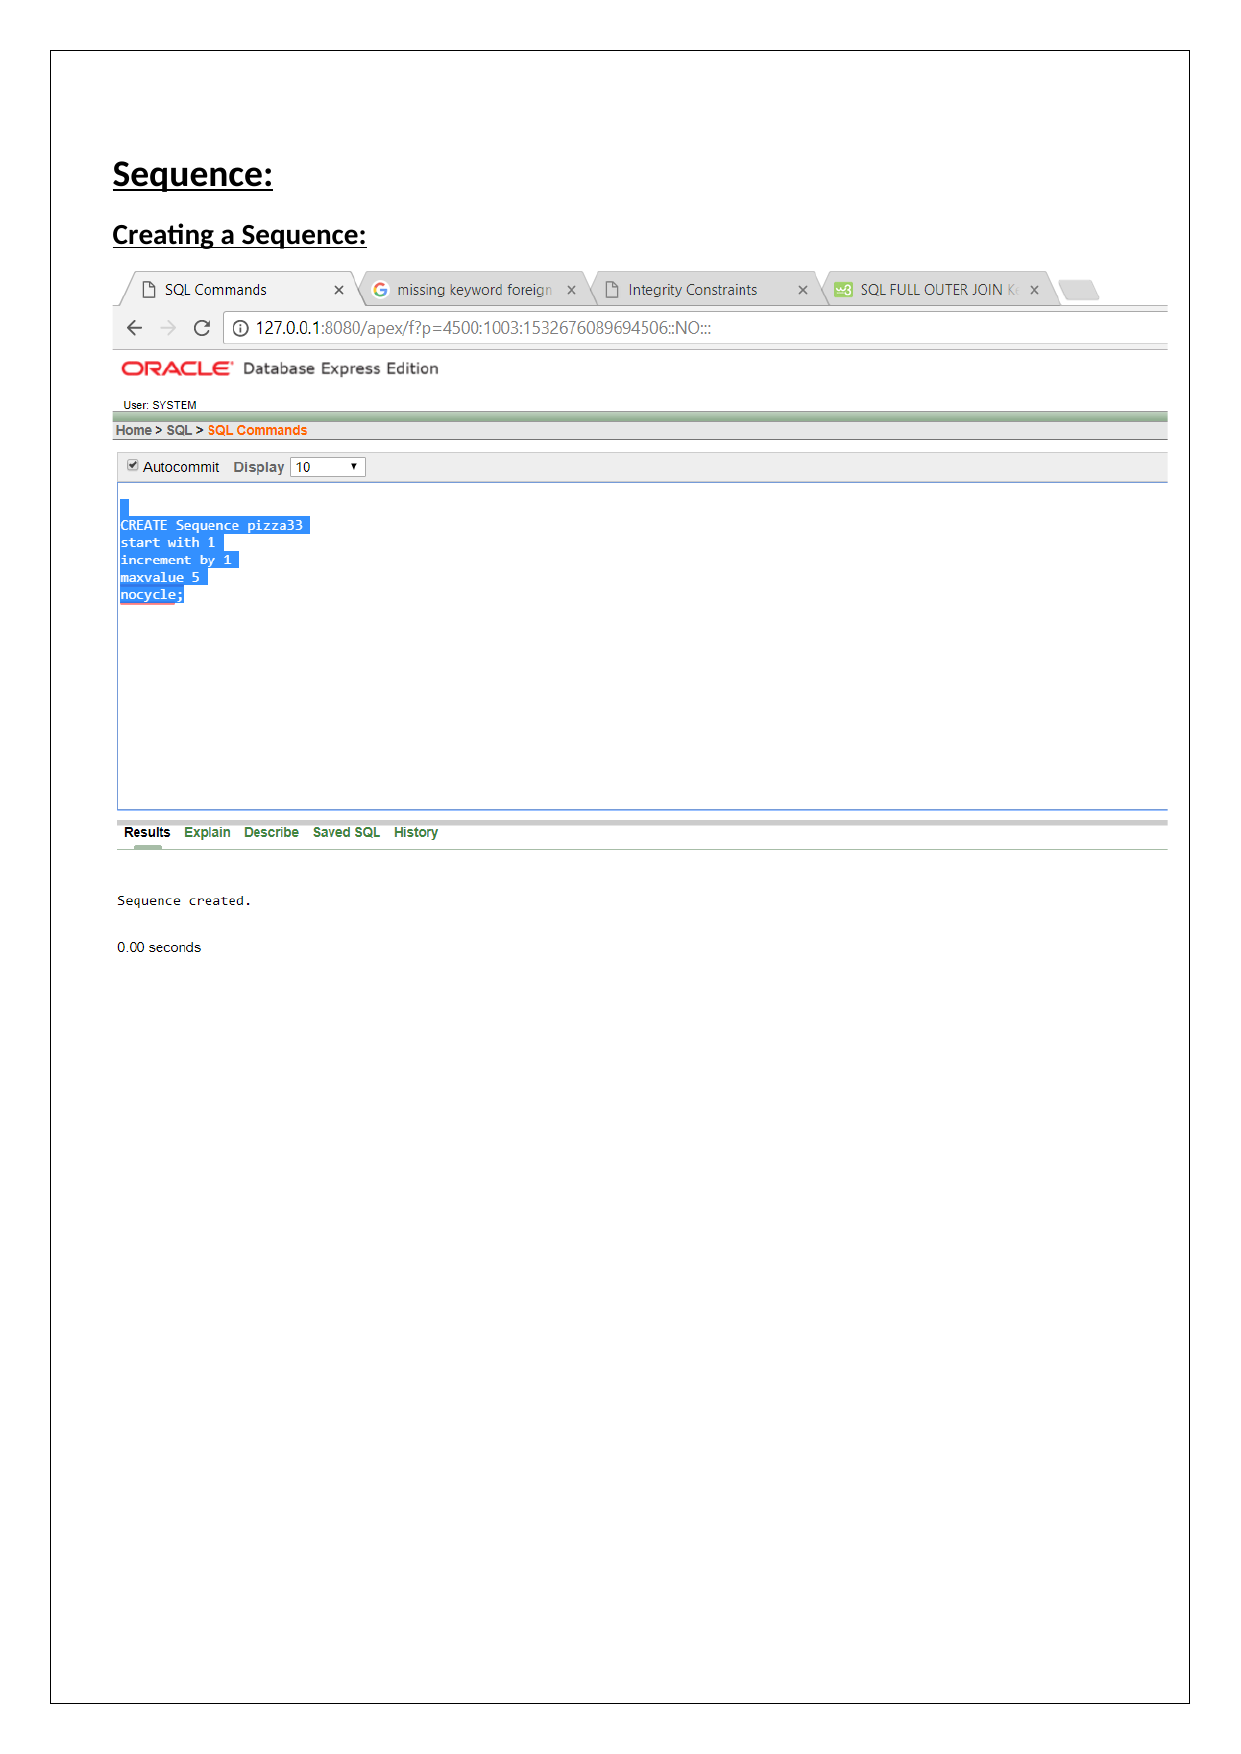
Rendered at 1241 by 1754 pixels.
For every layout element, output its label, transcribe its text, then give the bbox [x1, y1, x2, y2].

text Creating a Sequence: [112, 216, 1128, 252]
text Sequence: [112, 150, 1128, 196]
picture [112, 271, 1168, 975]
